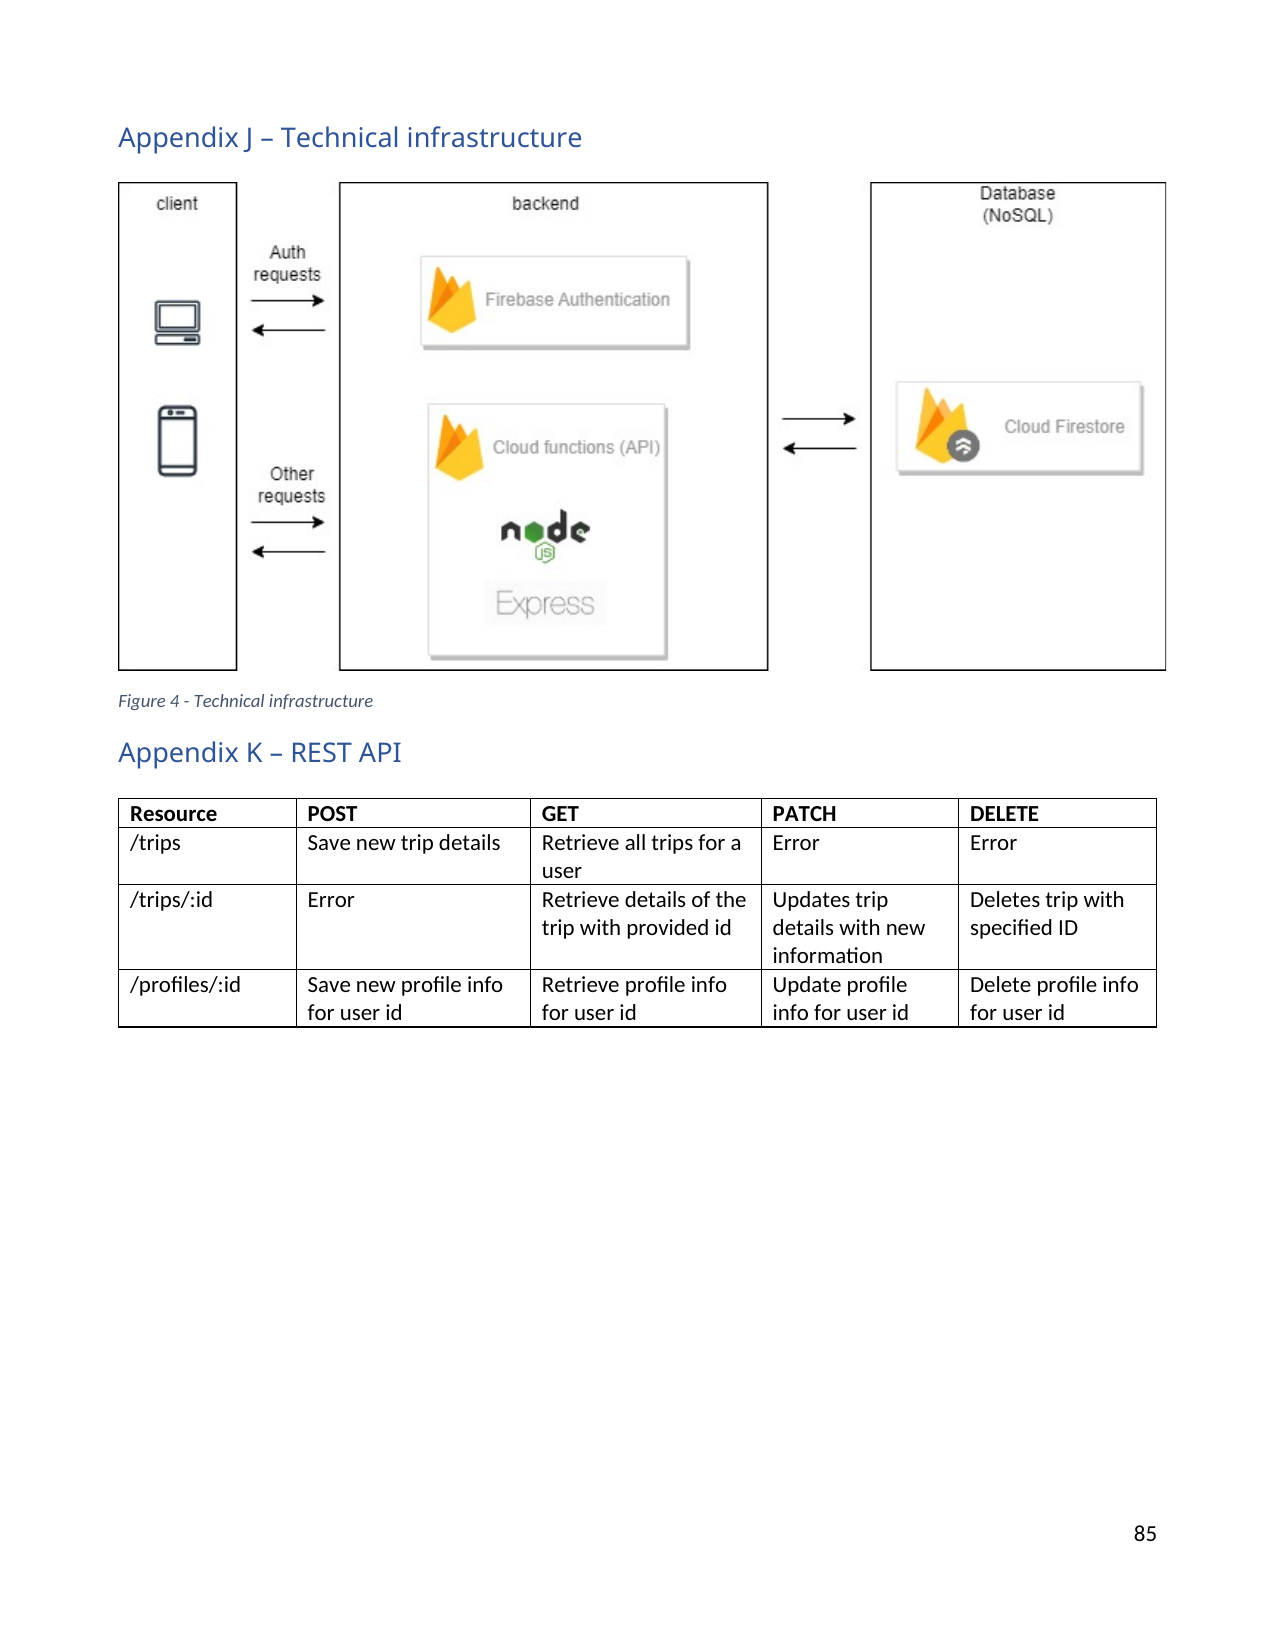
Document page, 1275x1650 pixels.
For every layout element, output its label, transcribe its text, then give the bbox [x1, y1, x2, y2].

table_header Resource [119, 799, 296, 827]
table_cell Delete profile info for user id [959, 970, 1156, 1026]
table_header GET [531, 799, 761, 827]
subtitle Appendix K – REST API [118, 733, 1157, 770]
table_cell Deletes trip with specified ID [959, 885, 1156, 969]
table_header DELETE [959, 799, 1156, 827]
table_cell /profiles/:id [119, 970, 296, 1026]
table_cell Save new profile info for user id [297, 970, 530, 1026]
table_cell Retrieve details of the trip with provided id [531, 885, 761, 969]
table_cell /trips/:id [119, 885, 296, 969]
table_cell Retrieve all trips for a user [531, 828, 761, 884]
table_cell Error [297, 885, 530, 969]
table_header POST [297, 799, 530, 827]
table_header PATCH [762, 799, 958, 827]
table_cell Retrieve profile info for user id [531, 970, 761, 1026]
subtitle Appendix J – Technical infrastructure [118, 118, 1157, 155]
table_cell Save new trip details [297, 828, 530, 884]
table_cell Error [959, 828, 1156, 884]
table_cell /trips [119, 828, 296, 884]
text Figure 4 - Technical infrastructure [118, 689, 1157, 712]
picture [118, 182, 1167, 671]
table_cell Update profile info for user id [762, 970, 958, 1026]
table_cell Updates trip details with new information [762, 885, 958, 969]
table_cell Error [762, 828, 958, 884]
